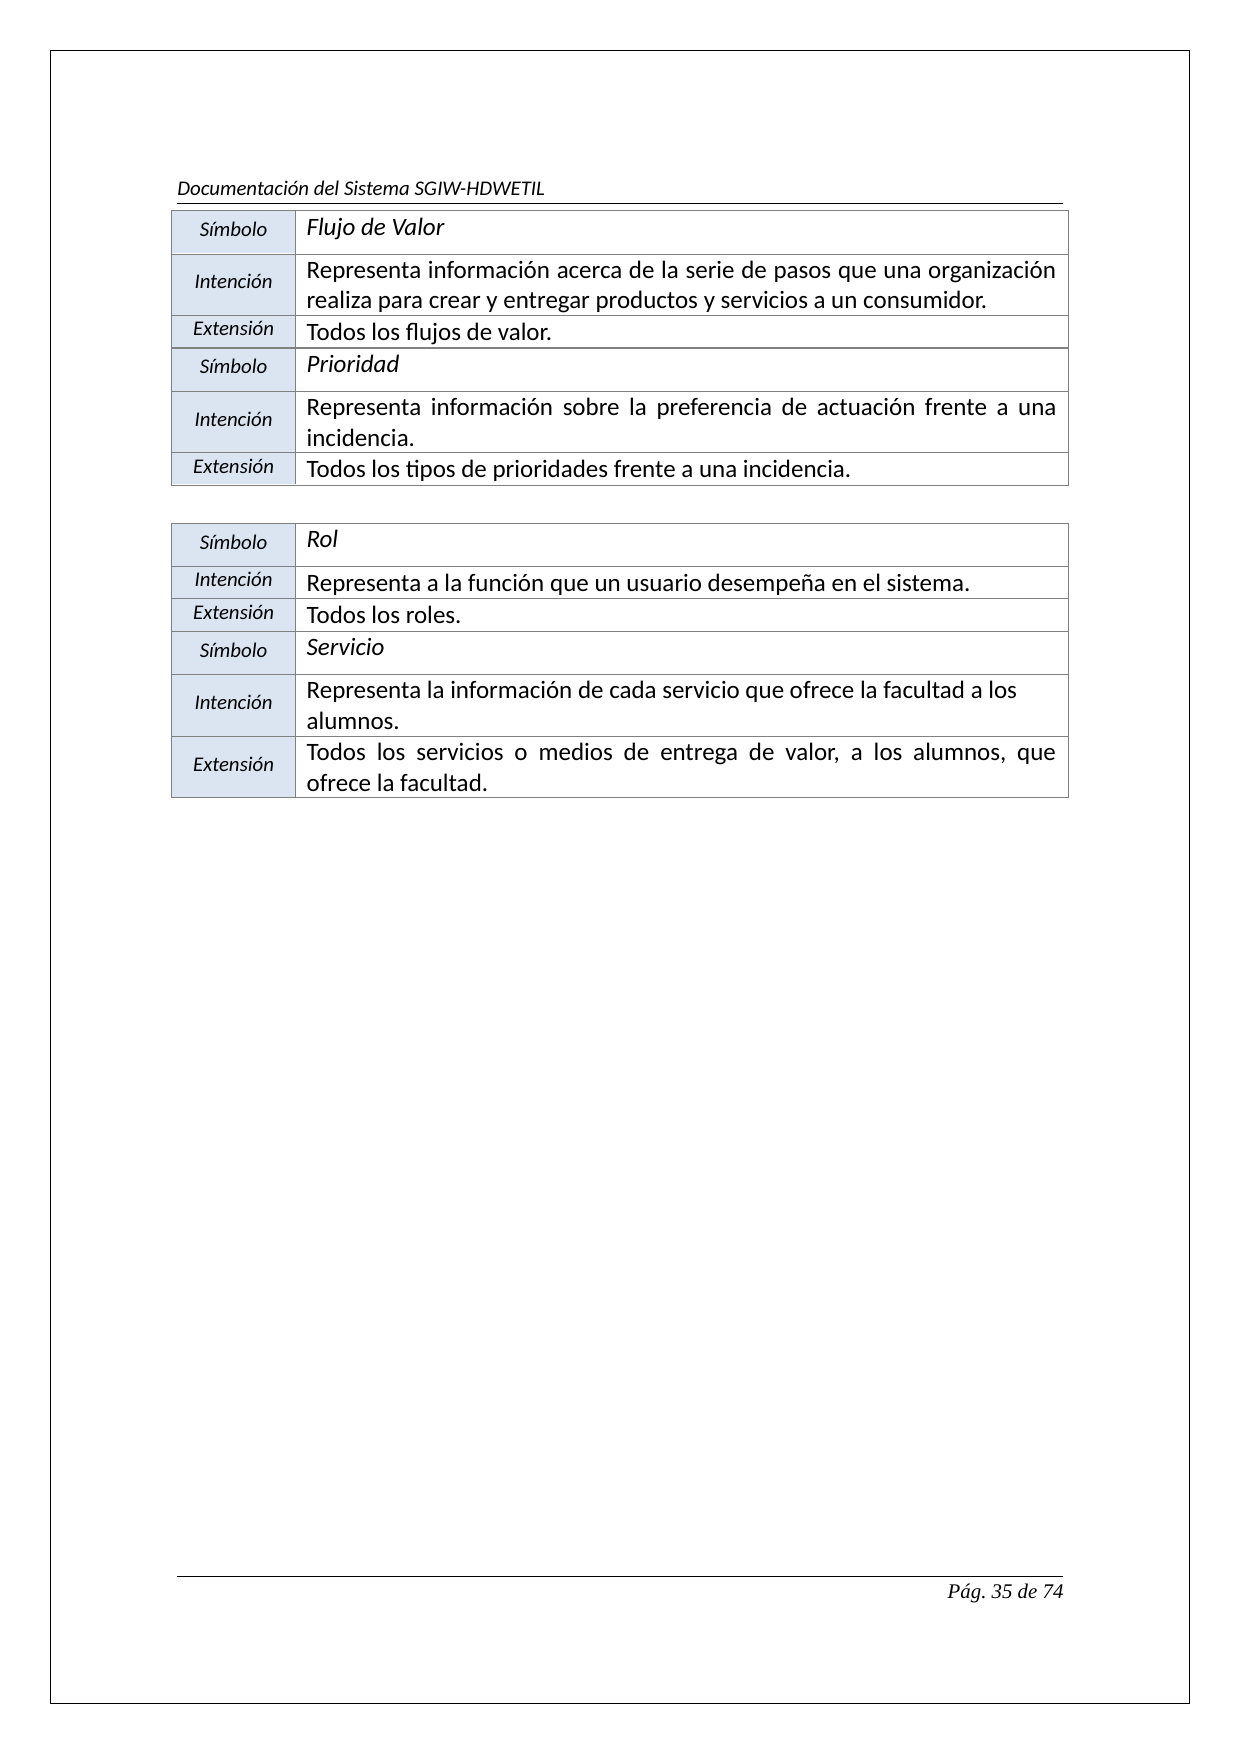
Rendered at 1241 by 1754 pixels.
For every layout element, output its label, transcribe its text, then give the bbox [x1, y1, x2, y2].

table_cell Todos los servicios o medios de entrega de valor, a los alumnos, que ofrece la facultad. [296, 737, 1068, 797]
table_cell Intención [172, 675, 295, 736]
table_cell Representa información acerca de la serie de pasos que una organización realiza para crear y entregar productos y servicios a un consumidor. [296, 255, 1068, 315]
table_cell Todos los flujos de valor. [296, 316, 1068, 347]
table_cell Extensión [172, 737, 295, 797]
table_cell Extensión [172, 453, 295, 484]
table_cell Representa la información de cada servicio que ofrece la facultad a los alumnos. [296, 675, 1068, 736]
table_cell Extensión [172, 599, 295, 631]
table_header Símbolo [172, 211, 295, 253]
table_cell Todos los tipos de prioridades frente a una incidencia. [296, 453, 1068, 484]
table_header Prioridad [296, 349, 1068, 391]
table_cell Todos los roles. [296, 599, 1068, 631]
table_cell Intención [172, 567, 295, 598]
table_header Flujo de Valor [296, 211, 1068, 253]
table_header Símbolo [172, 524, 295, 566]
table_header Símbolo [172, 349, 295, 391]
table_cell Intención [172, 255, 295, 315]
table_header Símbolo [172, 632, 295, 674]
table_cell Representa a la función que un usuario desempeña en el sistema. [296, 567, 1068, 598]
table_cell Extensión [172, 316, 295, 347]
table_cell Representa información sobre la preferencia de actuación frente a una incidencia. [296, 392, 1068, 452]
table_cell Intención [172, 392, 295, 452]
table_header Rol [296, 524, 1068, 566]
table_header Servicio [296, 632, 1068, 674]
